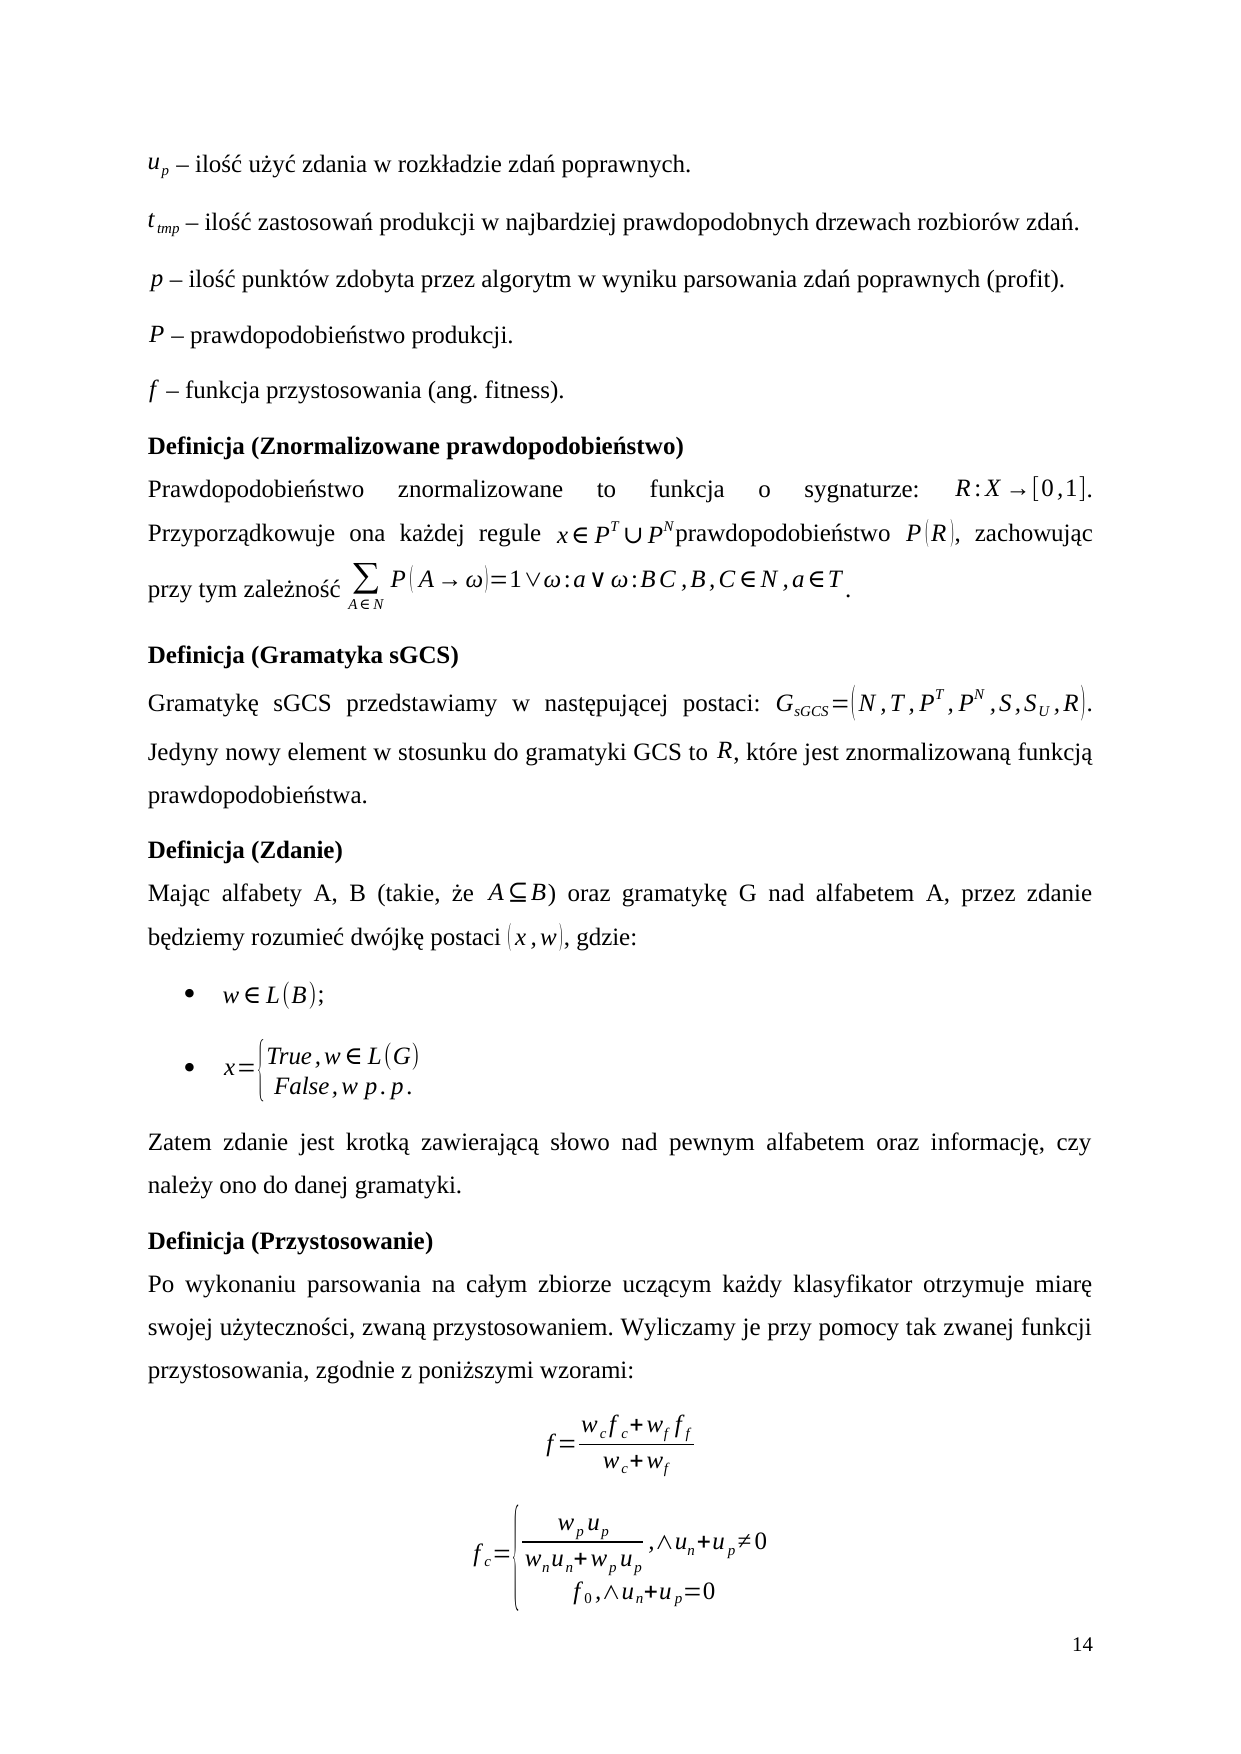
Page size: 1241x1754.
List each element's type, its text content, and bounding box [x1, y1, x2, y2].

text Definicja (Znormalizowane prawdopodobieństwo) [148, 431, 1093, 460]
text Zatem zdanie jest krotką zawierającą słowo nad pewnym alfabetem oraz informację, czy należy ono do danej gramatyki. [148, 1127, 1093, 1199]
text – prawdopodobieństwo produkcji. [148, 320, 1093, 348]
text Definicja (Przystosowanie) [148, 1226, 1093, 1254]
list ; [185, 979, 1093, 1011]
text Prawdopodobieństwo znormalizowane to funkcja o sygnaturze: . Przyporządkowuje ona każdej regule prawdopodobieństwo , zachowując przy tym zależność . [148, 474, 1093, 613]
text Gramatykę sGCS przedstawiamy w następującej postaci: . Jedyny nowy element w stosunku do gramatyki GCS to , które jest znormalizowaną funkcją prawdopodobieństwa. [148, 683, 1093, 808]
text Definicja (Zdanie) [148, 835, 1093, 864]
text – funkcja przystosowania (ang. fitness). [148, 375, 1093, 404]
text – ilość użyć zdania w rozkładzie zdań poprawnych. [148, 148, 1093, 179]
text Mając alfabety A, B (takie, że ) oraz gramatykę G nad alfabetem A, przez zdanie będziemy rozumieć dwójkę postaci , gdzie: [148, 878, 1093, 952]
text – ilość zastosowań produkcji w najbardziej prawdopodobnych drzewach rozbiorów zdań. [148, 206, 1093, 237]
text – ilość punktów zdobyta przez algorytm w wyniku parsowania zdań poprawnych (profit). [148, 264, 1093, 293]
text Definicja (Gramatyka sGCS) [148, 640, 1093, 669]
text Po wykonaniu parsowania na całym zbiorze uczącym każdy klasyfikator otrzymuje miarę swojej użyteczności, zwaną przystosowaniem. Wyliczamy je przy pomocy tak zwanej funkcji przystosowania, zgodnie z poniższymi wzorami: [148, 1269, 1093, 1384]
